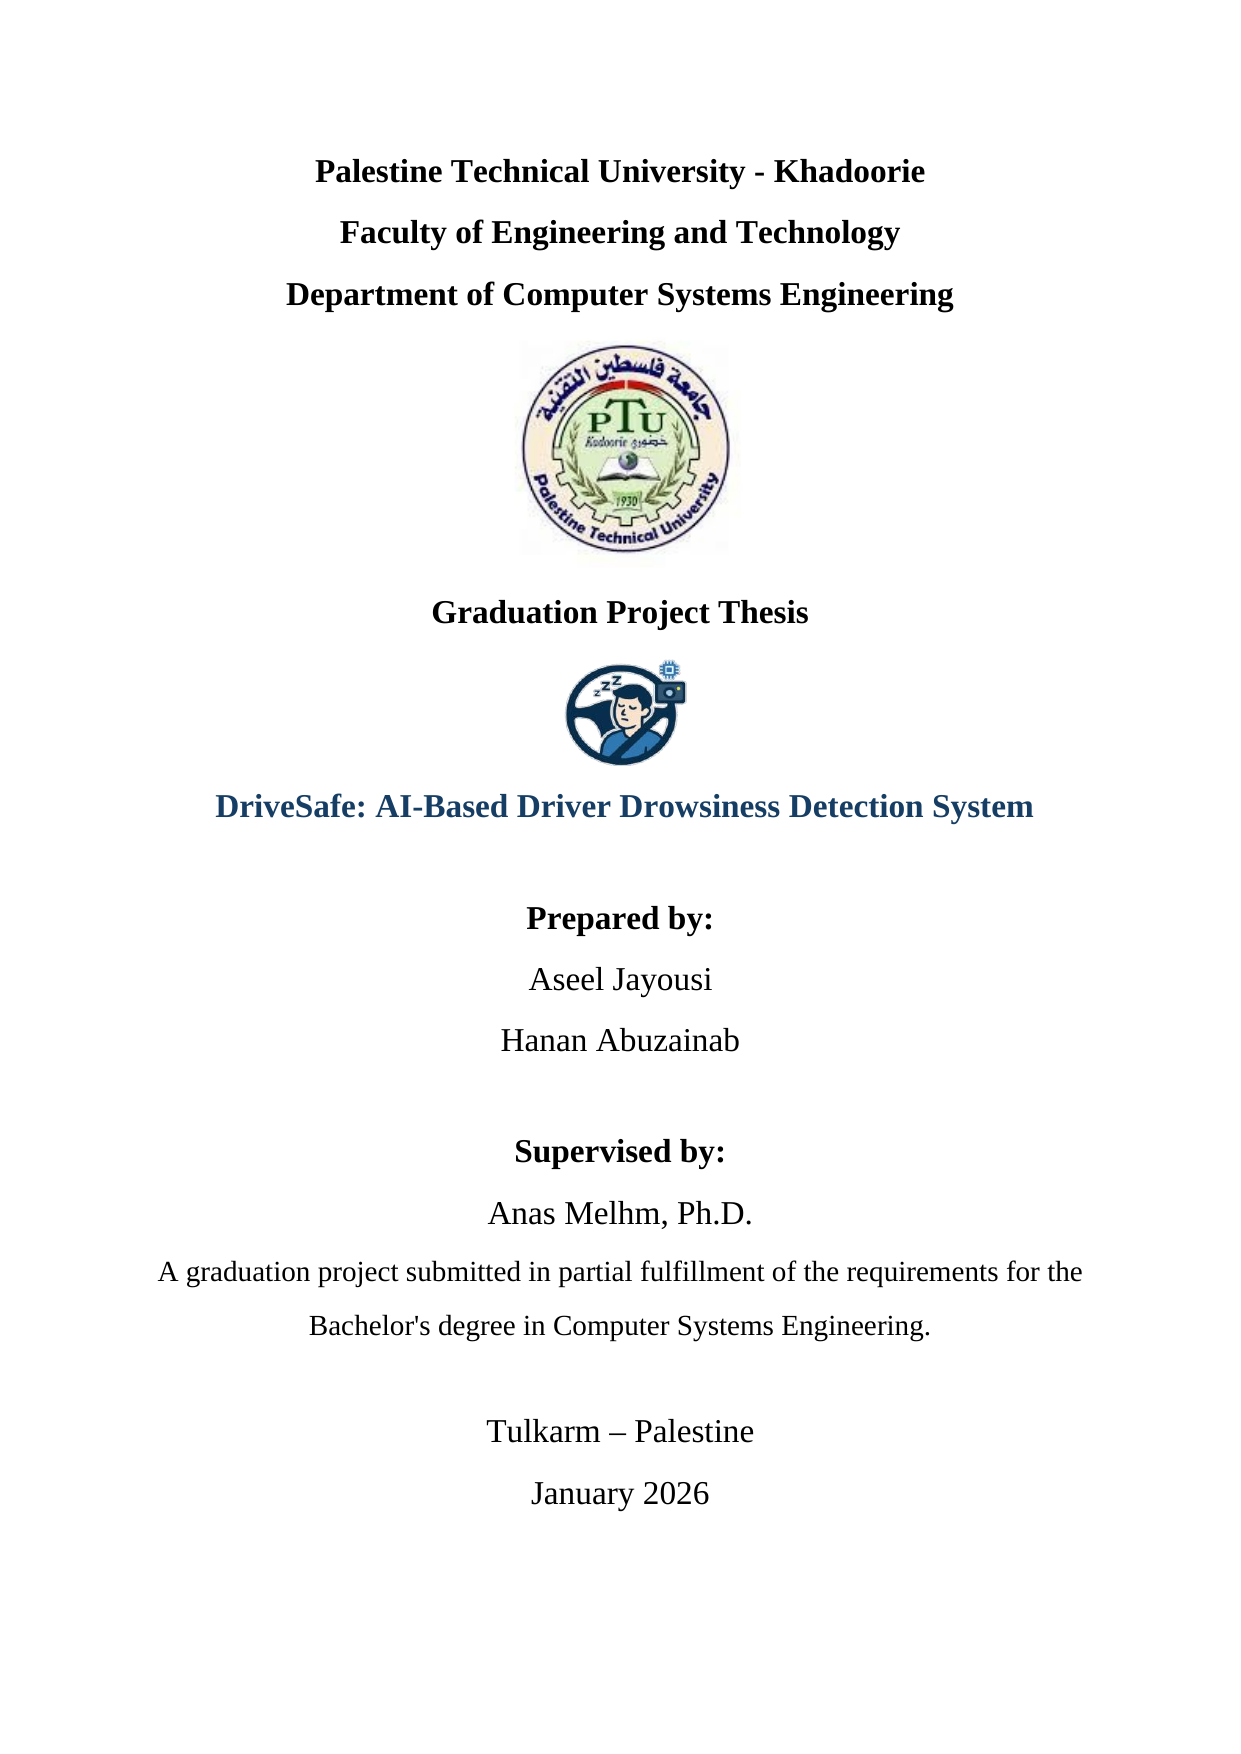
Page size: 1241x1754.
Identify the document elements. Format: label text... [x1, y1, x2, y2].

text Supervised by: [150, 1132, 1090, 1170]
text Graduation Project Thesis [150, 592, 1090, 631]
text Faculty of Engineering and Technology [150, 213, 1090, 251]
picture [390, 316, 860, 580]
text DriveSafe: AI-Based Driver Drowsiness Detection System [159, 786, 1090, 825]
text Prepared by: [150, 898, 1090, 936]
text Department of Computer Systems Engineering [150, 274, 1090, 312]
text Hanan Abuzainab [150, 1021, 1090, 1059]
text Bachelor's degree in Computer Systems Engineering. [150, 1308, 1090, 1341]
text A graduation project submitted in partial fulfillment of the requirements for the [150, 1254, 1090, 1288]
text Tulkarm – Palestine [150, 1412, 1090, 1450]
text Aseel Jayousi [150, 959, 1090, 998]
picture [560, 653, 690, 772]
text Anas Melhm, Ph.D. [150, 1193, 1090, 1231]
text Palestine Technical University - Khadoorie [150, 151, 1090, 189]
text January 2026 [150, 1473, 1090, 1511]
